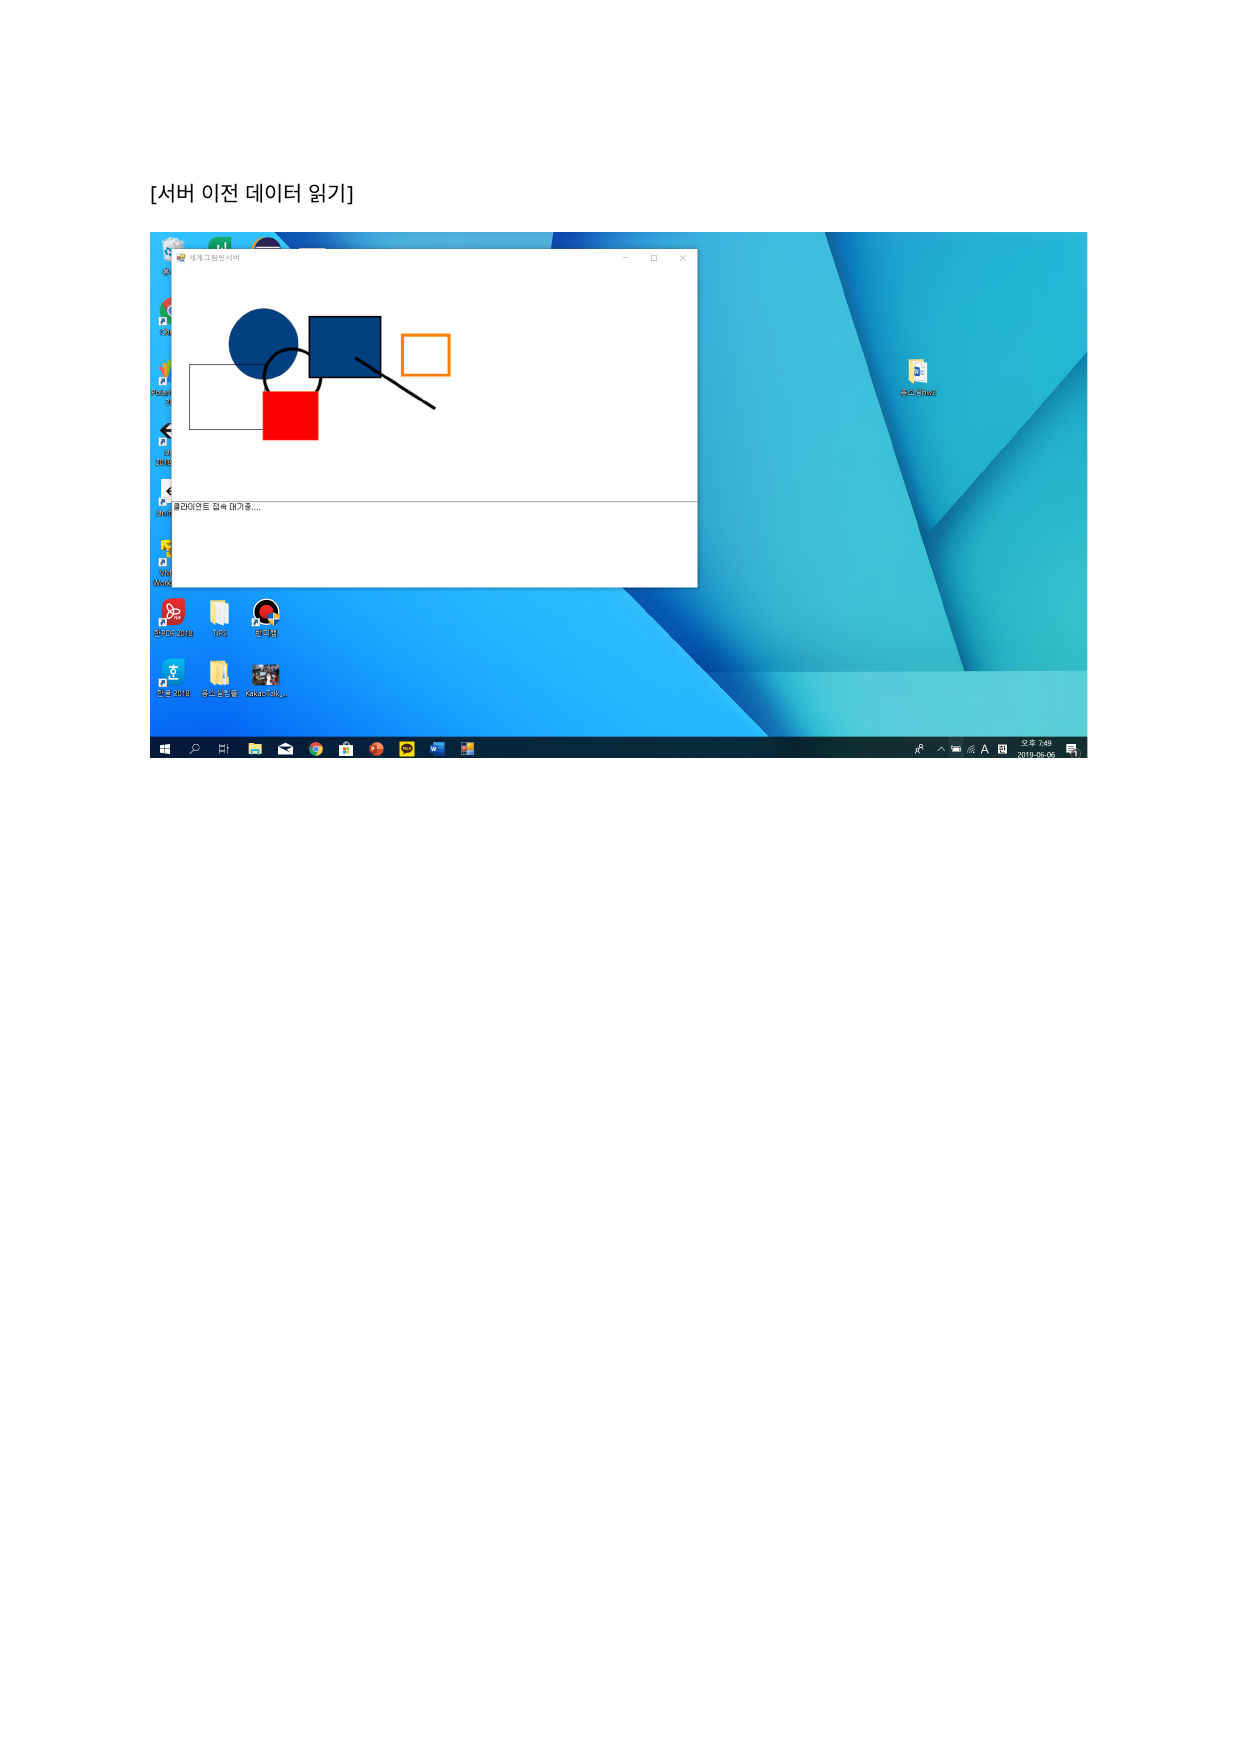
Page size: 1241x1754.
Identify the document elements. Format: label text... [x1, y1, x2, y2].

text [서버 이전 데이터 읽기] [150, 177, 1090, 207]
picture [150, 232, 1087, 757]
